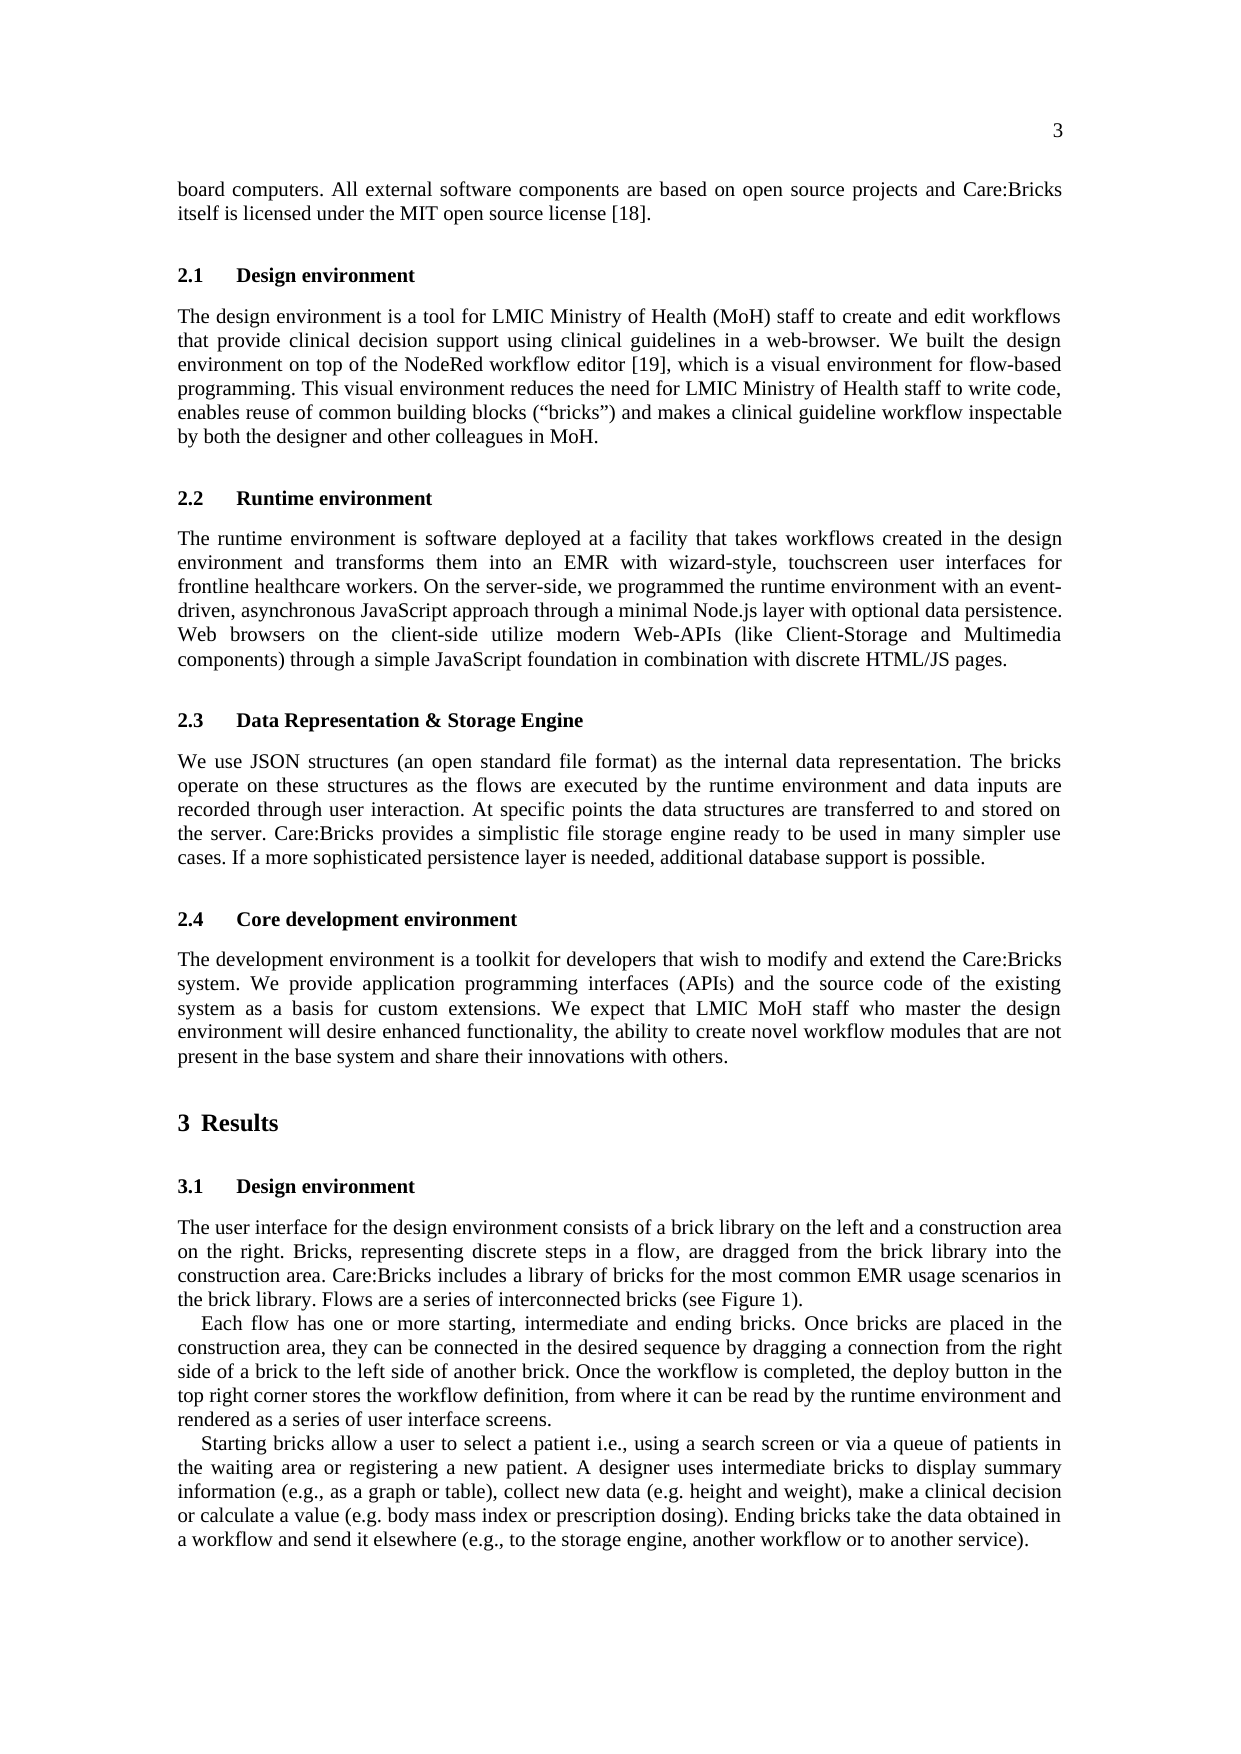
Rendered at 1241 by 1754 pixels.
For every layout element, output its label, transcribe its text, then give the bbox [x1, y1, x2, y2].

text The design environment is a tool for LMIC Ministry of Health (MoH) staff to create and edit workflows that provide clinical decision support using clinical guidelines in a web-browser. We built the design environment on top of the NodeRed workflow editor [19], which is a visual environment for flow-based programming. This visual environment reduces the need for LMIC Ministry of Health staff to write code, enables reuse of common building blocks (“bricks”) and makes a clinical guideline workflow inspectable by both the designer and other colleagues in MoH. [177, 303, 1063, 448]
subtitle Core development environment [177, 907, 1063, 931]
subtitle Design environment [177, 263, 1063, 287]
subtitle Runtime environment [177, 485, 1063, 509]
text Each flow has one or more starting, intermediate and ending bricks. Once bricks are placed in the construction area, they can be connected in the desired sequence by dragging a connection from the right side of a brick to the left side of another brick. Once the workflow is completed, the deploy button in the top right corner stores the workflow definition, from where it can be read by the runtime environment and rendered as a series of user interface screens. [177, 1311, 1063, 1431]
text We use JSON structures (an open standard file format) as the internal data representation. The bricks operate on these structures as the flows are executed by the runtime environment and data inputs are recorded through user interaction. At specific points the data structures are transferred to and stored on the server. Care:Bricks provides a simplistic file storage engine ready to be used in many simpler use cases. If a more sophisticated persistence layer is needed, additional database support is possible. [177, 749, 1063, 869]
text Starting bricks allow a user to select a patient i.e., using a search screen or via a queue of patients in the waiting area or registering a new patient. A designer uses intermediate bricks to display summary information (e.g., as a graph or table), collect new data (e.g. height and weight), make a clinical decision or calculate a value (e.g. body mass index or prescription dosing). Ending bricks take the data obtained in a workflow and send it elsewhere (e.g., to the storage engine, another workflow or to another service). [177, 1431, 1063, 1551]
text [177, 177, 1063, 225]
subtitle Data Representation & Storage Engine [177, 708, 1063, 732]
text The development environment is a toolkit for developers that wish to modify and extend the Care:Bricks system. We provide application programming interfaces (APIs) and the source code of the existing system as a basis for custom extensions. We expect that LMIC MoH staff who master the design environment will desire enhanced functionality, the ability to create novel workflow modules that are not present in the base system and share their innovations with others. [177, 947, 1063, 1068]
subtitle Results [177, 1105, 1063, 1136]
subtitle Design environment [177, 1174, 1063, 1198]
text The runtime environment is software deployed at a facility that takes workflows created in the design environment and transforms them into an EMR with wizard-style, touchscreen user interfaces for frontline healthcare workers. On the server-side, we programmed the runtime environment with an event-driven, asynchronous JavaScript approach through a minimal Node.js layer with optional data persistence. Web browsers on the client-side utilize modern Web-APIs (like Client-Storage and Multimedia components) through a simple JavaScript foundation in combination with discrete HTML/JS pages. [177, 526, 1063, 671]
text The user interface for the design environment consists of a brick library on the left and a construction area on the right. Bricks, representing discrete steps in a flow, are dragged from the brick library into the construction area. Care:Bricks includes a library of bricks for the most common EMR usage scenarios in the brick library. Flows are a series of interconnected bricks (see Figure 1). [177, 1214, 1063, 1311]
